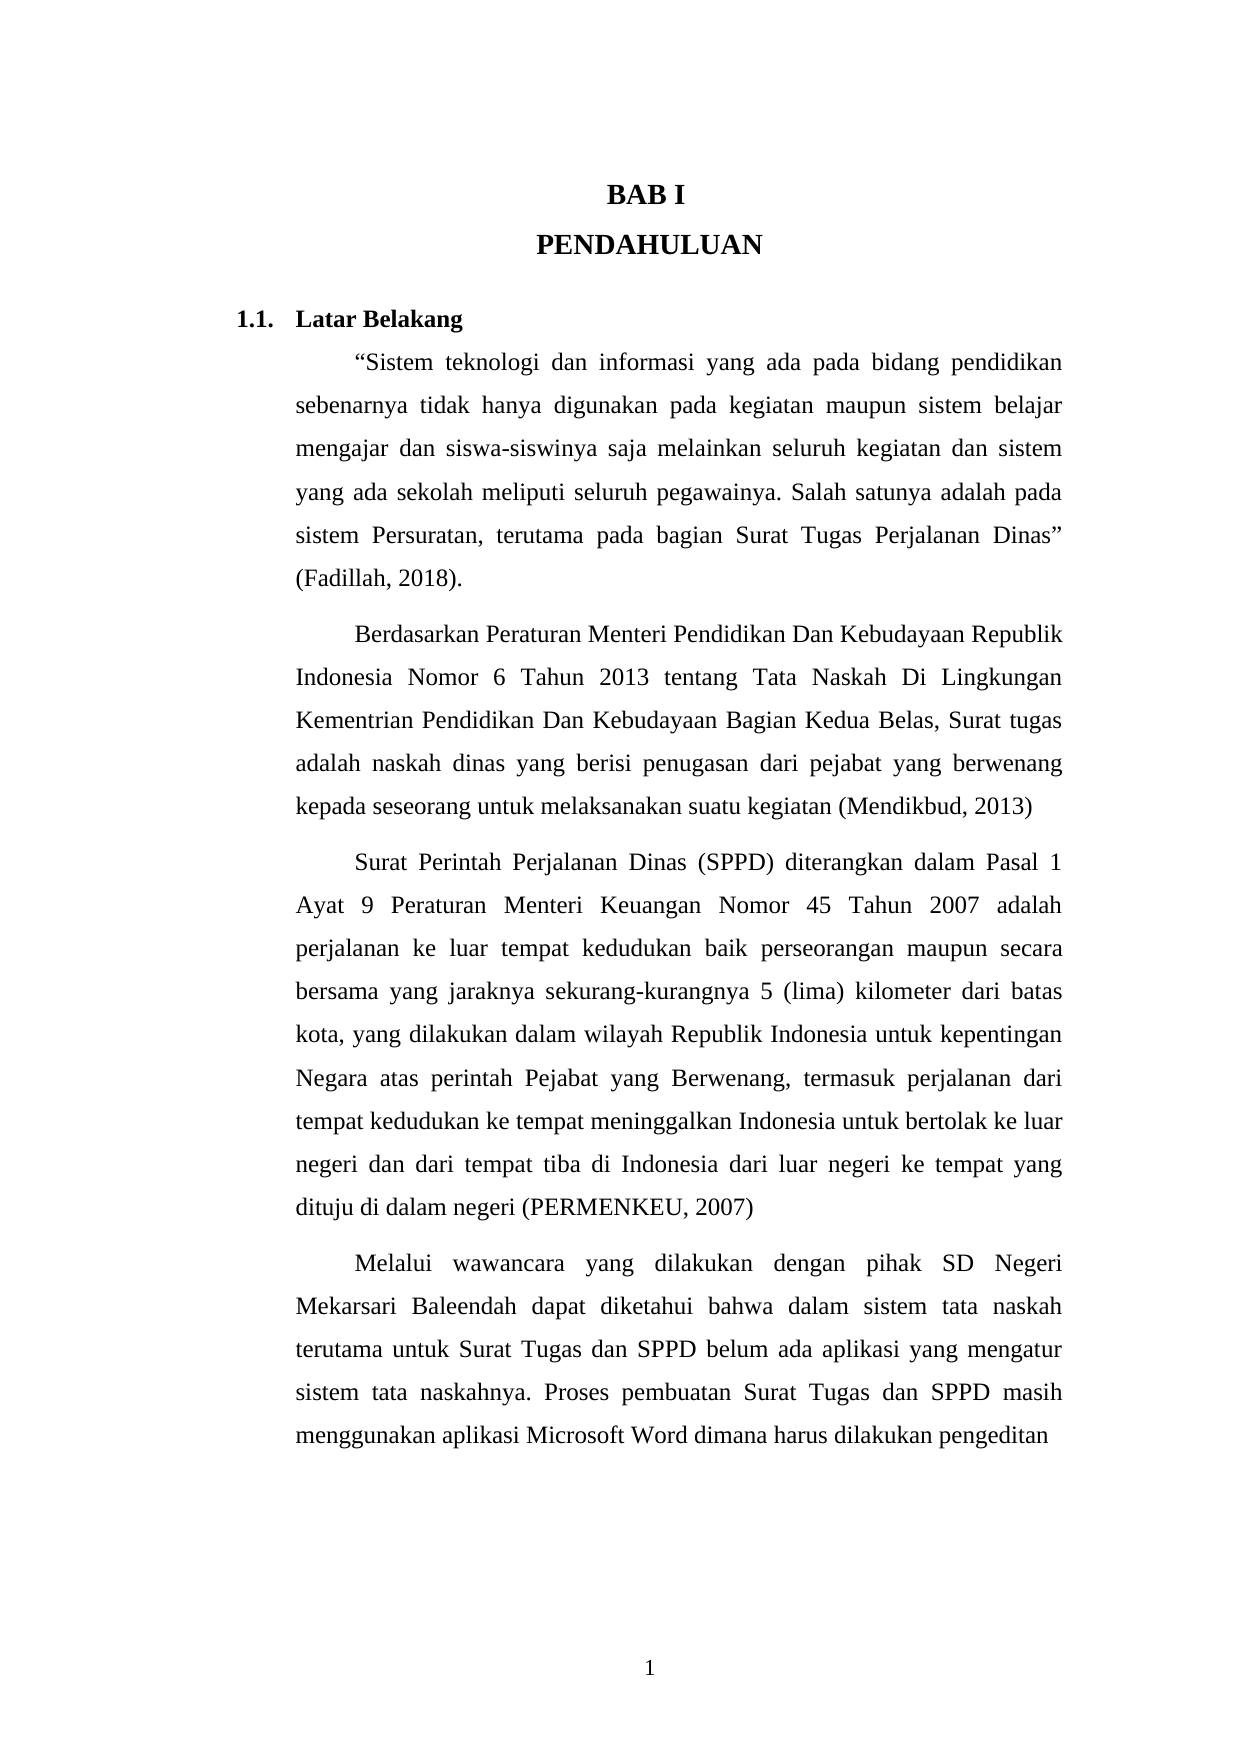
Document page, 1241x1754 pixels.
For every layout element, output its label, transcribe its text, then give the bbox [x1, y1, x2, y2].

subtitle BAB I PENDAHULUAN [177, 177, 1063, 261]
list Surat Perintah Perjalanan Dinas (SPPD) diterangkan dalam Pasal 1 Ayat 9 Peraturan Menteri Keuangan Nomor 45 Tahun 2007 adalah perjalanan ke luar tempat kedudukan baik perseorangan maupun secara bersama yang jaraknya sekurang-kurangnya 5 (lima) kilometer dari batas kota, yang dilakukan dalam wilayah Republik Indonesia untuk kepentingan Negara atas perintah Pejabat yang Berwenang, termasuk perjalanan dari tempat kedudukan ke tempat meninggalkan Indonesia untuk bertolak ke luar negeri dan dari tempat tiba di Indonesia dari luar negeri ke tempat yang dituju di dalam negeri (PERMENKEU, 2007) [295, 847, 1063, 1221]
list Melalui wawancara yang dilakukan dengan pihak SD Negeri Mekarsari Baleendah dapat diketahui bahwa dalam sistem tata naskah terutama untuk Surat Tugas dan SPPD belum ada aplikasi yang mengatur sistem tata naskahnya. Proses pembuatan Surat Tugas dan SPPD masih menggunakan aplikasi Microsoft Word dimana harus dilakukan pengeditan [295, 1248, 1063, 1449]
list “Sistem teknologi dan informasi yang ada pada bidang pendidikan sebenarnya tidak hanya digunakan pada kegiatan maupun sistem belajar mengajar dan siswa-siswinya saja melainkan seluruh kegiatan dan sistem yang ada sekolah meliputi seluruh pegawainya. Salah satunya adalah pada sistem Persuratan, terutama pada bagian Surat Tugas Perjalanan Dinas” (Fadillah, 2018). [295, 347, 1063, 592]
list Berdasarkan Peraturan Menteri Pendidikan Dan Kebudayaan Republik Indonesia Nomor 6 Tahun 2013 tentang Tata Naskah Di Lingkungan Kementrian Pendidikan Dan Kebudayaan Bagian Kedua Belas, Surat tugas adalah naskah dinas yang berisi penugasan dari pejabat yang berwenang kepada seseorang untuk melaksanakan suatu kegiatan (Mendikbud, 2013) [295, 619, 1063, 820]
subtitle Latar Belakang [236, 304, 1063, 333]
